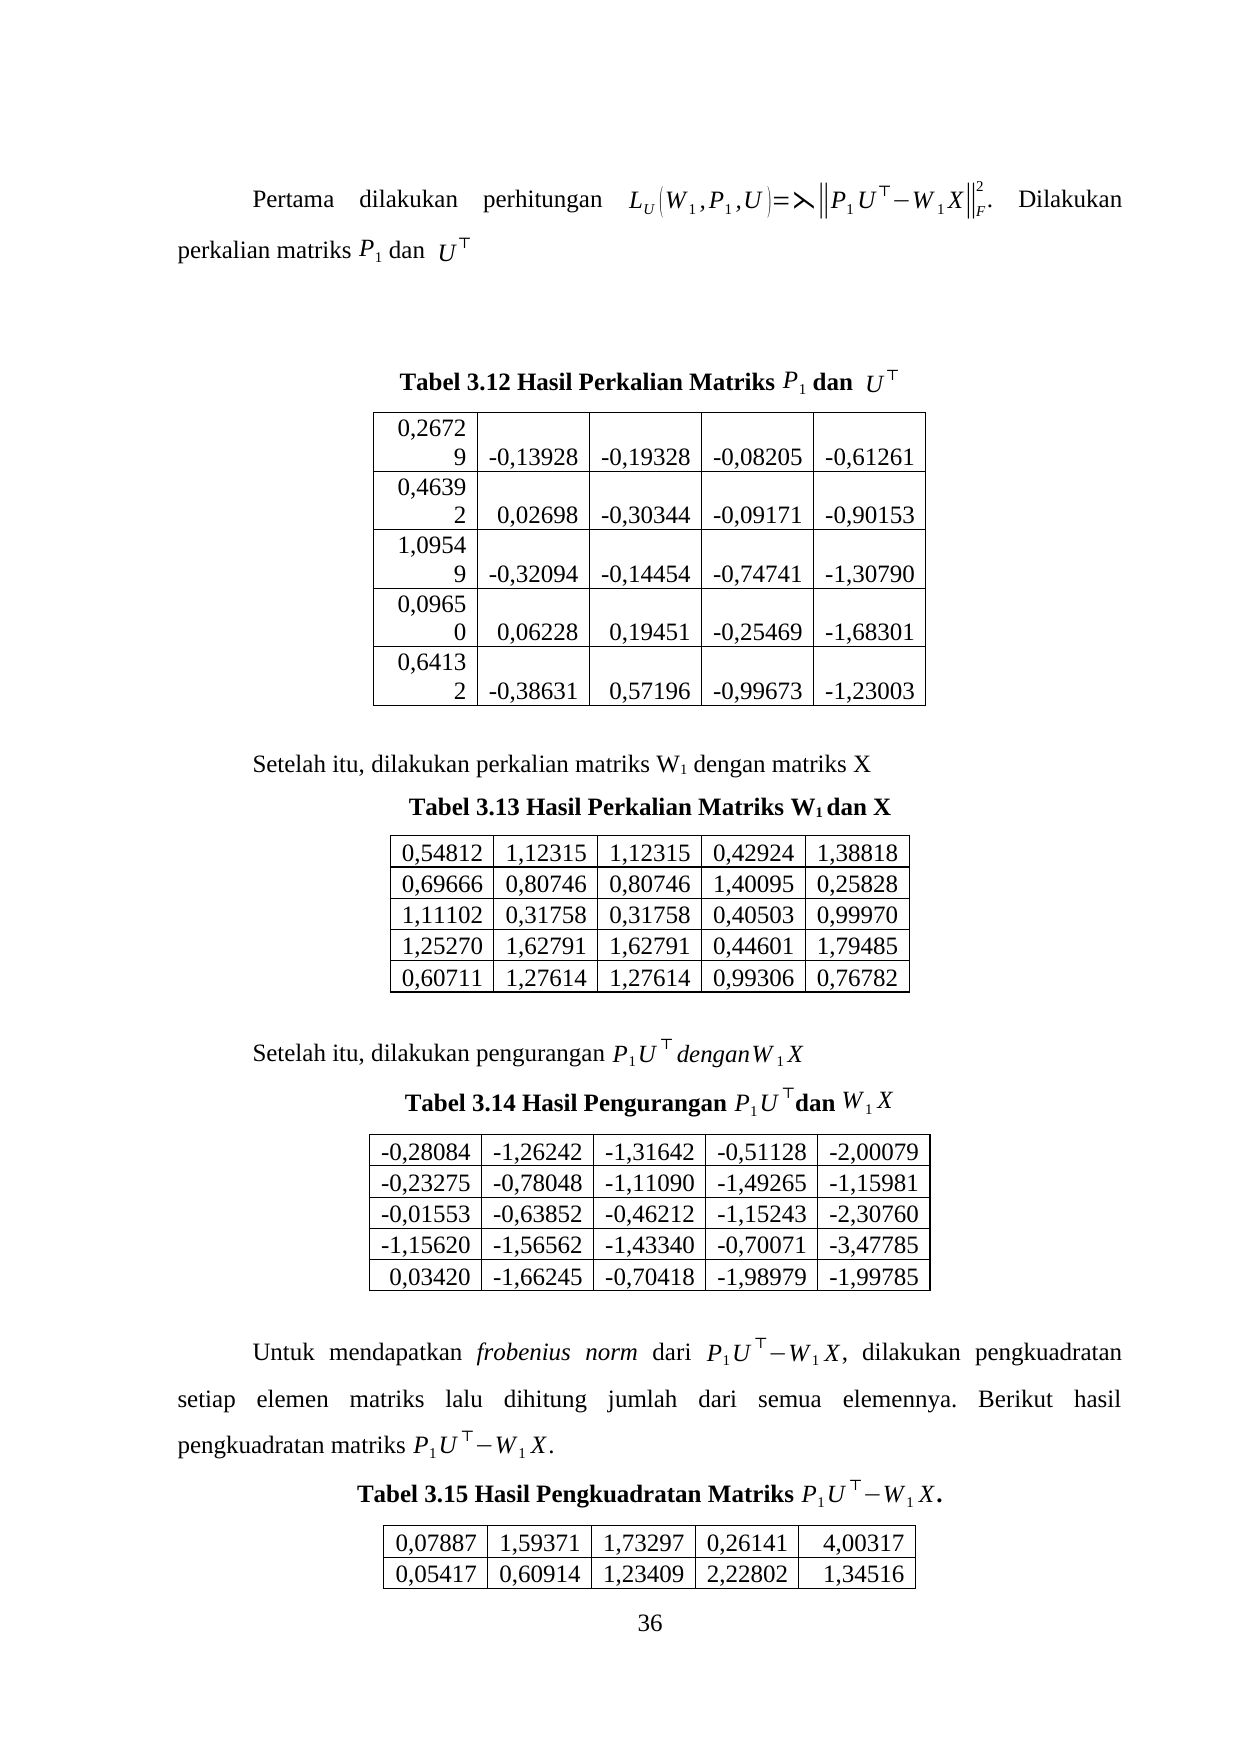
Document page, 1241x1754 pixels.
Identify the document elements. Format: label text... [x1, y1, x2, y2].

table_header 0,26729 [374, 413, 477, 471]
text Untuk mendapatkan frobenius norm dari , dilakukan pengkuadratan setiap elemen matriks lalu dihitung jumlah dari semua elemennya. Berikut hasil pengkuadratan matriks . [177, 1334, 1122, 1462]
table_header 1,38818 [806, 836, 909, 866]
table_cell -1,15981 [818, 1166, 929, 1197]
table_cell 1,25270 [391, 930, 493, 960]
table_cell 0,46392 [374, 472, 477, 529]
table_header 1,12315 [494, 836, 597, 866]
table_header -0,19328 [590, 413, 701, 471]
table_cell -1,99785 [818, 1260, 929, 1290]
text Setelah itu, dilakukan pengurangan [177, 1036, 1122, 1070]
table_header 1,73297 [592, 1526, 695, 1557]
table_cell -0,70071 [706, 1229, 817, 1259]
table_cell -1,68301 [814, 589, 925, 646]
table_cell -0,63852 [482, 1198, 593, 1228]
table_cell -1,49265 [706, 1166, 817, 1197]
text Setelah itu, dilakukan perkalian matriks W1 dengan matriks X [177, 749, 1122, 778]
table_cell 0,80746 [494, 868, 597, 898]
table_cell -0,14454 [590, 530, 701, 588]
table_cell -0,32094 [478, 530, 589, 588]
table_cell 1,79485 [806, 930, 909, 960]
table_cell -1,15620 [370, 1229, 481, 1259]
table_cell -0,30344 [590, 472, 701, 529]
text Tabel 3.15 Hasil Pengkuadratan Matriks . [177, 1476, 1122, 1511]
table_cell 0,80746 [598, 868, 701, 898]
text Tabel 3.14 Hasil Pengurangan dan [177, 1085, 1122, 1120]
table_header -0,61261 [814, 413, 925, 471]
table_cell -1,98979 [706, 1260, 817, 1290]
table_header -2,00079 [818, 1135, 929, 1165]
table_cell 1,40095 [702, 868, 805, 898]
table_cell -0,78048 [482, 1166, 593, 1197]
table_cell 0,99306 [702, 961, 805, 991]
table_cell 0,09650 [374, 589, 477, 646]
table_cell 0,40503 [702, 899, 805, 929]
table_cell 0,31758 [494, 899, 597, 929]
text Tabel 3.12 Hasil Perkalian Matriks dan [177, 366, 1122, 398]
table_cell 1,23409 [592, 1558, 695, 1588]
table_cell -1,30790 [814, 530, 925, 588]
table_cell 0,05417 [384, 1558, 487, 1588]
table_cell -0,09171 [702, 472, 813, 529]
table_cell 0,02698 [478, 472, 589, 529]
table_cell 1,11102 [391, 899, 493, 929]
table_cell 2,22802 [696, 1558, 798, 1588]
table_header 0,54812 [391, 836, 493, 866]
table_cell -3,47785 [818, 1229, 929, 1259]
table_cell -0,74741 [702, 530, 813, 588]
table_cell 0,60711 [391, 961, 493, 991]
table_header 1,59371 [488, 1526, 591, 1557]
table_header 0,07887 [384, 1526, 487, 1557]
text Tabel 3.13 Hasil Perkalian Matriks W1 dan X [177, 792, 1122, 821]
table_header -0,51128 [706, 1135, 817, 1165]
table_cell -1,43340 [594, 1229, 705, 1259]
table_cell -0,70418 [594, 1260, 705, 1290]
table_cell -2,30760 [818, 1198, 929, 1228]
table_cell 0,25828 [806, 868, 909, 898]
table_cell -1,11090 [594, 1166, 705, 1197]
table_cell -1,15243 [706, 1198, 817, 1228]
table_cell -0,01553 [370, 1198, 481, 1228]
table_cell -0,99673 [702, 647, 813, 705]
table_cell -0,46212 [594, 1198, 705, 1228]
table_cell 0,99970 [806, 899, 909, 929]
table_header -1,26242 [482, 1135, 593, 1165]
table_cell 1,34516 [799, 1558, 915, 1588]
table_cell 1,27614 [598, 961, 701, 991]
table_cell 1,09549 [374, 530, 477, 588]
table_cell 0,19451 [590, 589, 701, 646]
table_cell 0,64132 [374, 647, 477, 705]
table_cell 1,62791 [494, 930, 597, 960]
table_cell -1,56562 [482, 1229, 593, 1259]
table_cell 1,62791 [598, 930, 701, 960]
table_cell -0,38631 [478, 647, 589, 705]
table_cell 0,60914 [488, 1558, 591, 1588]
table_cell 0,31758 [598, 899, 701, 929]
table_header 1,12315 [598, 836, 701, 866]
table_header 0,26141 [696, 1526, 798, 1557]
table_header -1,31642 [594, 1135, 705, 1165]
table_header -0,28084 [370, 1135, 481, 1165]
table_header 0,42924 [702, 836, 805, 866]
table_cell 0,06228 [478, 589, 589, 646]
table_cell 0,44601 [702, 930, 805, 960]
table_cell 0,69666 [391, 868, 493, 898]
table_header 4,00317 [799, 1526, 915, 1557]
text Pertama dilakukan perhitungan . Dilakukan perkalian matriks dan [177, 177, 1122, 266]
table_cell -1,66245 [482, 1260, 593, 1290]
table_cell 0,76782 [806, 961, 909, 991]
table_cell 0,57196 [590, 647, 701, 705]
table_header -0,13928 [478, 413, 589, 471]
table_cell -0,23275 [370, 1166, 481, 1197]
table_cell -0,25469 [702, 589, 813, 646]
table_cell -1,23003 [814, 647, 925, 705]
table_cell -0,90153 [814, 472, 925, 529]
table_cell 1,27614 [494, 961, 597, 991]
table_header -0,08205 [702, 413, 813, 471]
table_cell 0,03420 [370, 1260, 481, 1290]
